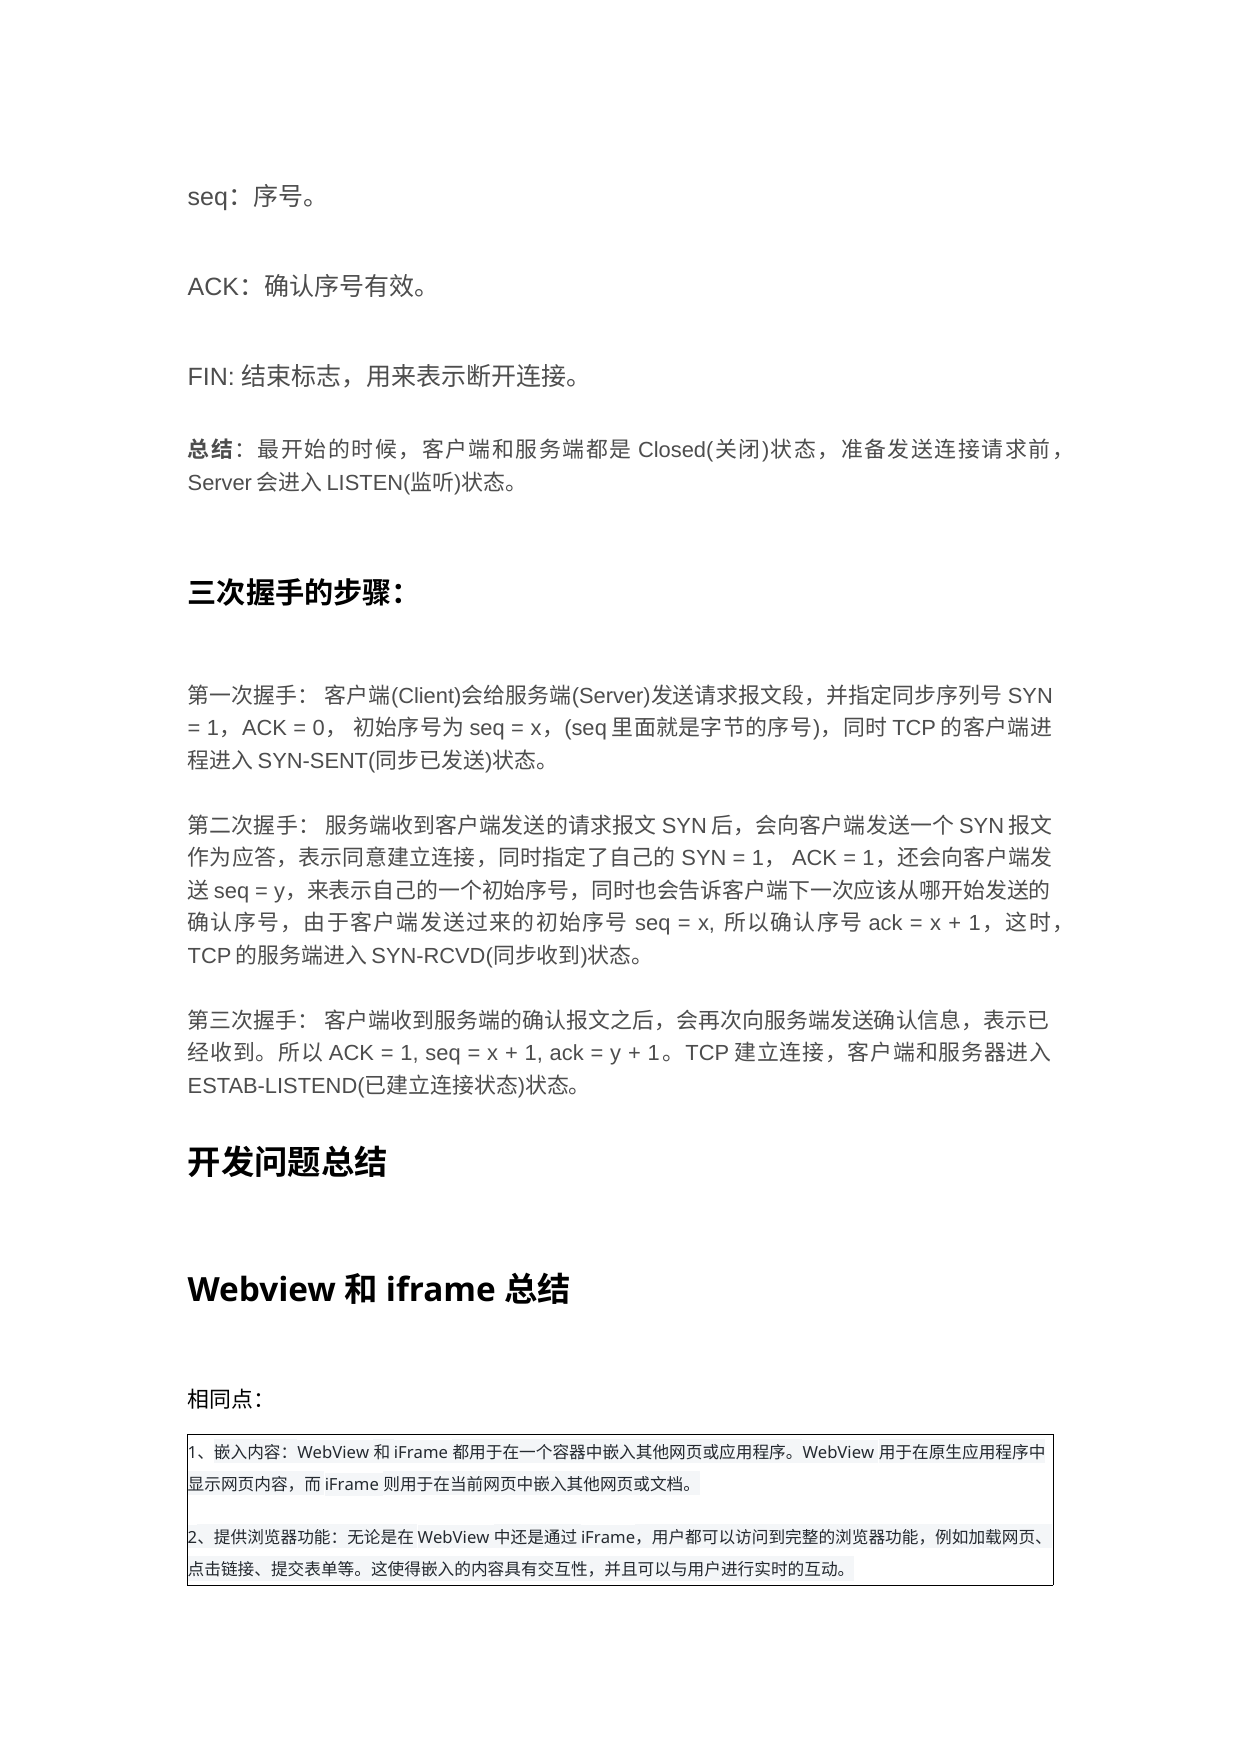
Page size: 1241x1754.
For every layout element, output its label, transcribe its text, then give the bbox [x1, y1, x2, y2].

list 2、提供浏览器功能：无论是在 WebView 中还是通过 iFrame，用户都可以访问到完整的浏览器功能，例如加载网页、点击链接、提交表单等。这使得嵌入的内容具有交互性，并且可以与用户进行实时的互动。 [188, 1519, 1053, 1585]
text 总结：最开始的时候，客户端和服务端都是Closed(关闭)状态，准备发送连接请求前，Server会进入LISTEN(监听)状态。 [187, 432, 1053, 497]
subtitle Webview 和 iframe 总结 [187, 1254, 1053, 1319]
list 嵌入内容：WebView 和 iFrame 都用于在一个容器中嵌入其他网页或应用程序。WebView 用于在原生应用程序中显示网页内容，而 iFrame 则用于在当前网页中嵌入其他网页或文档。 [188, 1435, 1053, 1500]
text 第三次握手： 客户端收到服务端的确认报文之后，会再次向服务端发送确认信息，表示已经收到。所以ACK = 1, seq = x + 1, ack = y + 1。TCP建立连接，客户端和服务器进入ESTAB-LISTEND(已建立连接状态)状态。 [187, 1002, 1053, 1100]
text 相同点： [187, 1382, 1053, 1414]
text ACK：确认序号有效。 [187, 252, 1053, 317]
subtitle 三次握手的步骤： [187, 559, 1053, 624]
text FIN: 结束标志，用来表示断开连接。 [187, 342, 1053, 407]
text seq：序号。 [187, 162, 1053, 227]
text 第二次握手： 服务端收到客户端发送的请求报文SYN后，会向客户端发送一个SYN报文作为应答，表示同意建立连接，同时指定了自己的SYN = 1， ACK = 1，还会向客户端发送seq = y，来表示自己的一个初始序号，同时也会告诉客户端下一次应该从哪开始发送的确认序号，由于客户端发送过来的初始序号seq = x, 所以确认序号ack = x + 1，这时，TCP的服务端进入SYN-RCVD(同步收到)状态。 [187, 807, 1053, 970]
text 第一次握手： 客户端(Client)会给服务端(Server)发送请求报文段，并指定同步序列号SYN = 1，ACK = 0， 初始序号为seq = x，(seq里面就是字节的序号)，同时TCP的客户端进程进入SYN-SENT(同步已发送)状态。 [187, 677, 1053, 775]
subtitle 开发问题总结 [187, 1127, 1053, 1192]
